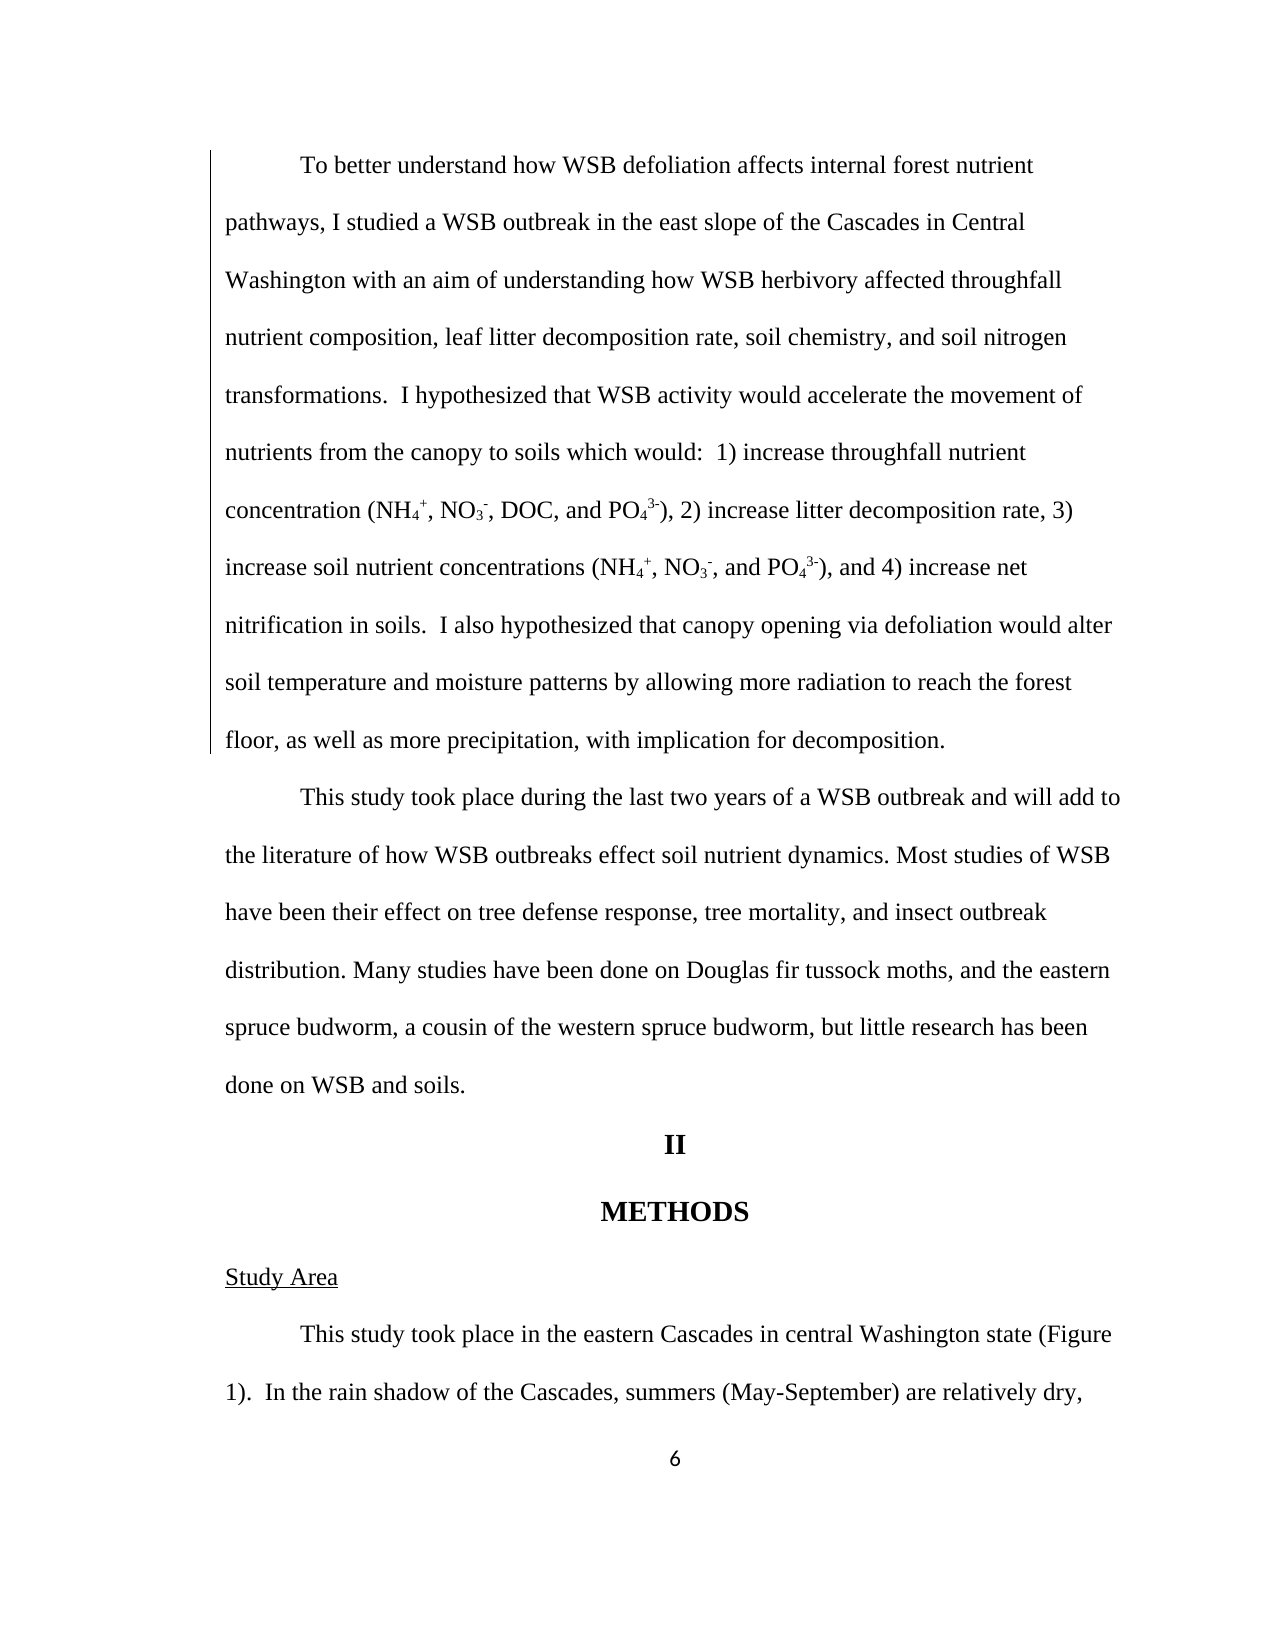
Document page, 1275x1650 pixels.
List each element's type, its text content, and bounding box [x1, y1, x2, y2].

text This study took place during the last two years of a WSB outbreak and will add to the literature of how WSB outbreaks effect soil nutrient dynamics. Most studies of WSB have been their effect on tree defense response, tree mortality, and insect outbreak distribution. Many studies have been done on Douglas fir tussock moths, and the eastern spruce budworm, a cousin of the western spruce budworm, but little research has been done on WSB and soils. [225, 782, 1125, 1099]
text II [225, 1127, 1125, 1161]
text Study Area [225, 1262, 1125, 1290]
text To better understand how WSB defoliation affects internal forest nutrient pathways, I studied a WSB outbreak in the east slope of the Cascades in Central Washington with an aim of understanding how WSB herbivory affected throughfall nutrient composition, leaf litter decomposition rate, soil chemistry, and soil nitrogen transformations. I hypothesized that WSB activity would accelerate the movement of nutrients from the canopy to soils which would: 1) increase throughfall nutrient concentration (NH4+, NO3-, DOC, and PO43-), 2) increase litter decomposition rate, 3) increase soil nutrient concentrations (NH4+, NO3-, and PO43-), and 4) increase net nitrification in soils. I also hypothesized that canopy opening via defoliation would alter soil temperature and moisture patterns by allowing more radiation to reach the forest floor, as well as more precipitation, with implication for decomposition. [225, 150, 1125, 754]
text METHODS [225, 1194, 1125, 1228]
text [225, 1319, 1125, 1405]
